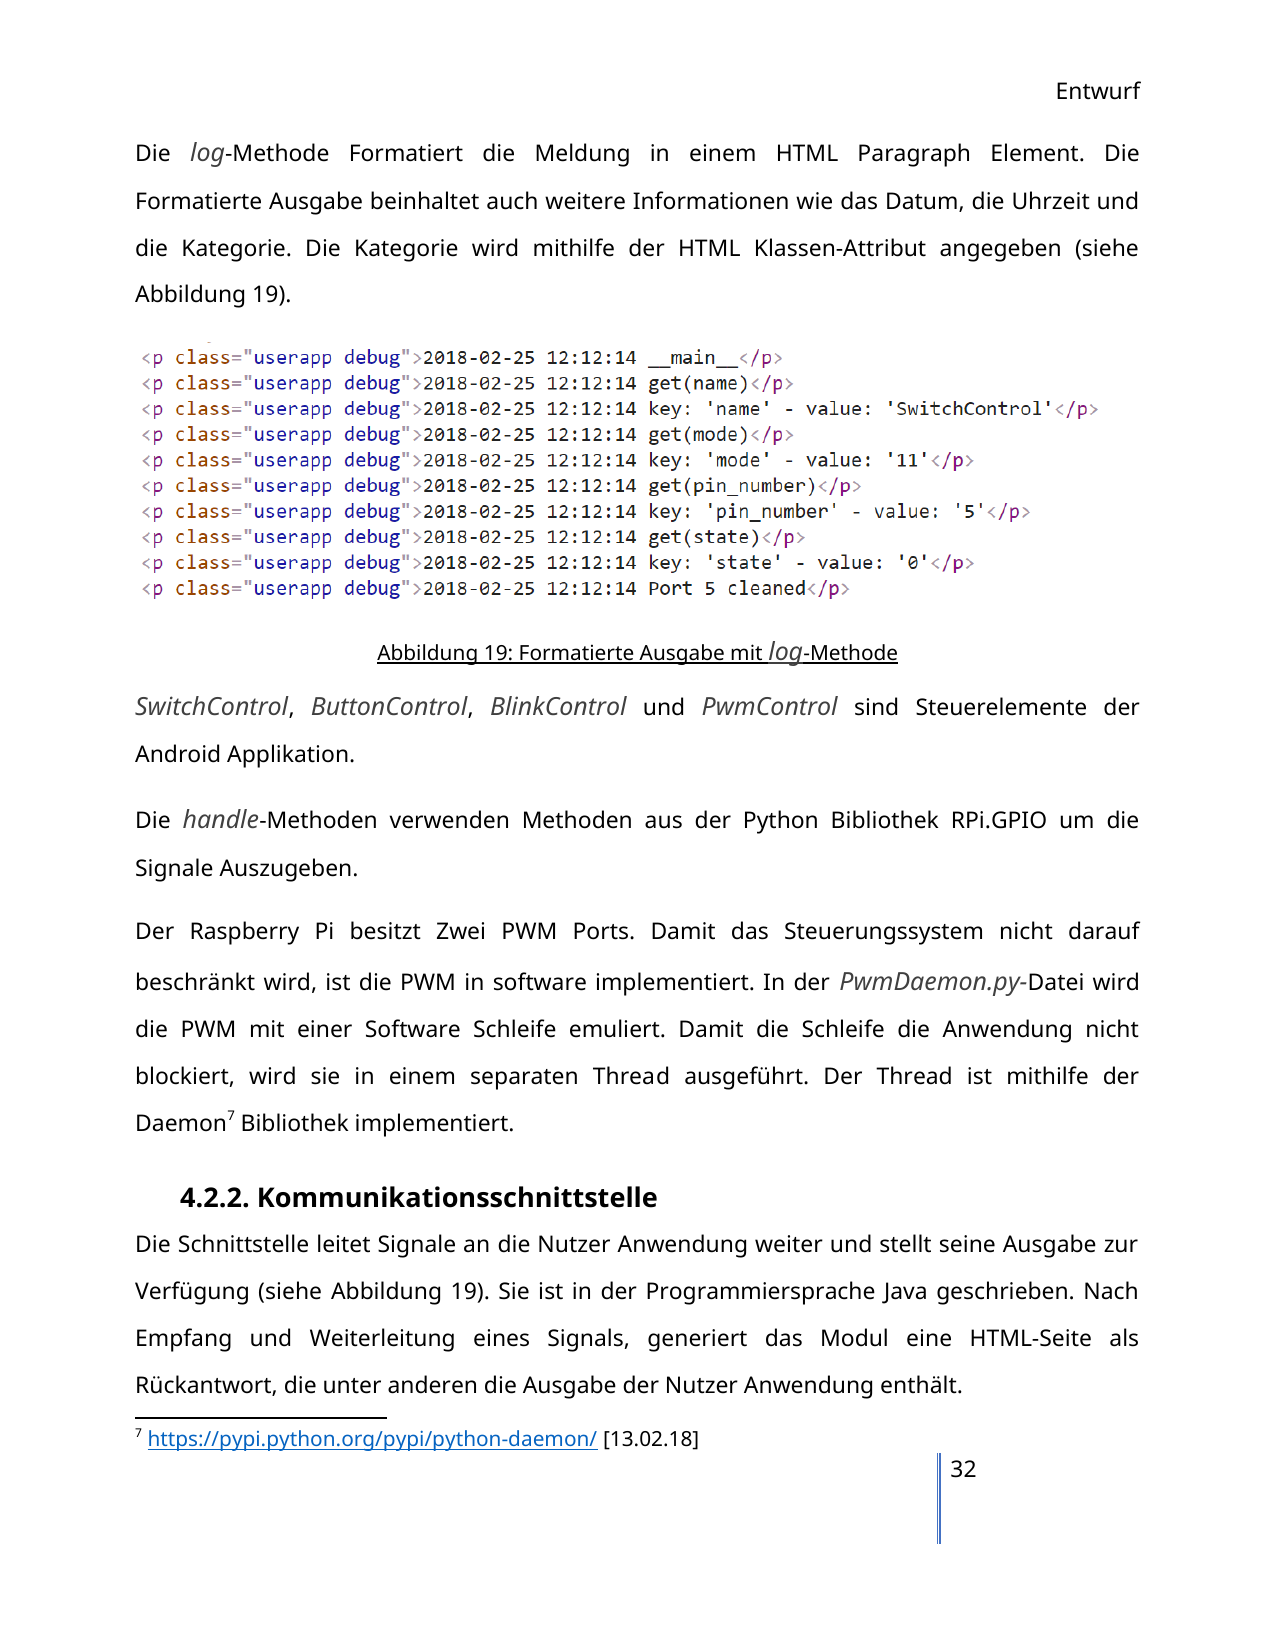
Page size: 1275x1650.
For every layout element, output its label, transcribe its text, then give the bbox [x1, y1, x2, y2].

subtitle Kommunikationsschnittstelle [180, 1178, 1140, 1215]
picture [134, 342, 1105, 602]
text Die handle-Methoden verwenden Methoden aus der Python Bibliothek RPi.GPIO um die Signale Auszugeben. [135, 802, 1140, 883]
text Die log-Methode Formatiert die Meldung in einem HTML Paragraph Element. Die Formatierte Ausgabe beinhaltet auch weitere Informationen wie das Datum, die Uhrzeit und die Kategorie. Die Kategorie wird mithilfe der HTML Klassen-Attribut angegeben (siehe Abbildung 19). [135, 135, 1140, 310]
text SwitchControl, ButtonControl, BlinkControl und PwmControl sind Steuerelemente der Android Applikation. [135, 688, 1140, 769]
text Der Raspberry Pi besitzt Zwei PWM Ports. Damit das Steuerungssystem nicht darauf beschränkt wird, ist die PWM in software implementiert. In der PwmDaemon.py-Datei wird die PWM mit einer Software Schleife emuliert. Damit die Schleife die Anwendung nicht blockiert, wird sie in einem separaten Thread ausgeführt. Der Thread ist mithilfe der Daemon Bibliothek implementiert. [135, 915, 1140, 1138]
text Abbildung 19: Formatierte Ausgabe mit log-Methode [135, 634, 1140, 668]
text Die Schnittstelle leitet Signale an die Nutzer Anwendung weiter und stellt seine Ausgabe zur Verfügung (siehe Abbildung 19). Sie ist in der Programmiersprache Java geschrieben. Nach Empfang und Weiterleitung eines Signals, generiert das Modul eine HTML-Seite als Rückantwort, die unter anderen die Ausgabe der Nutzer Anwendung enthält. [135, 1228, 1140, 1400]
